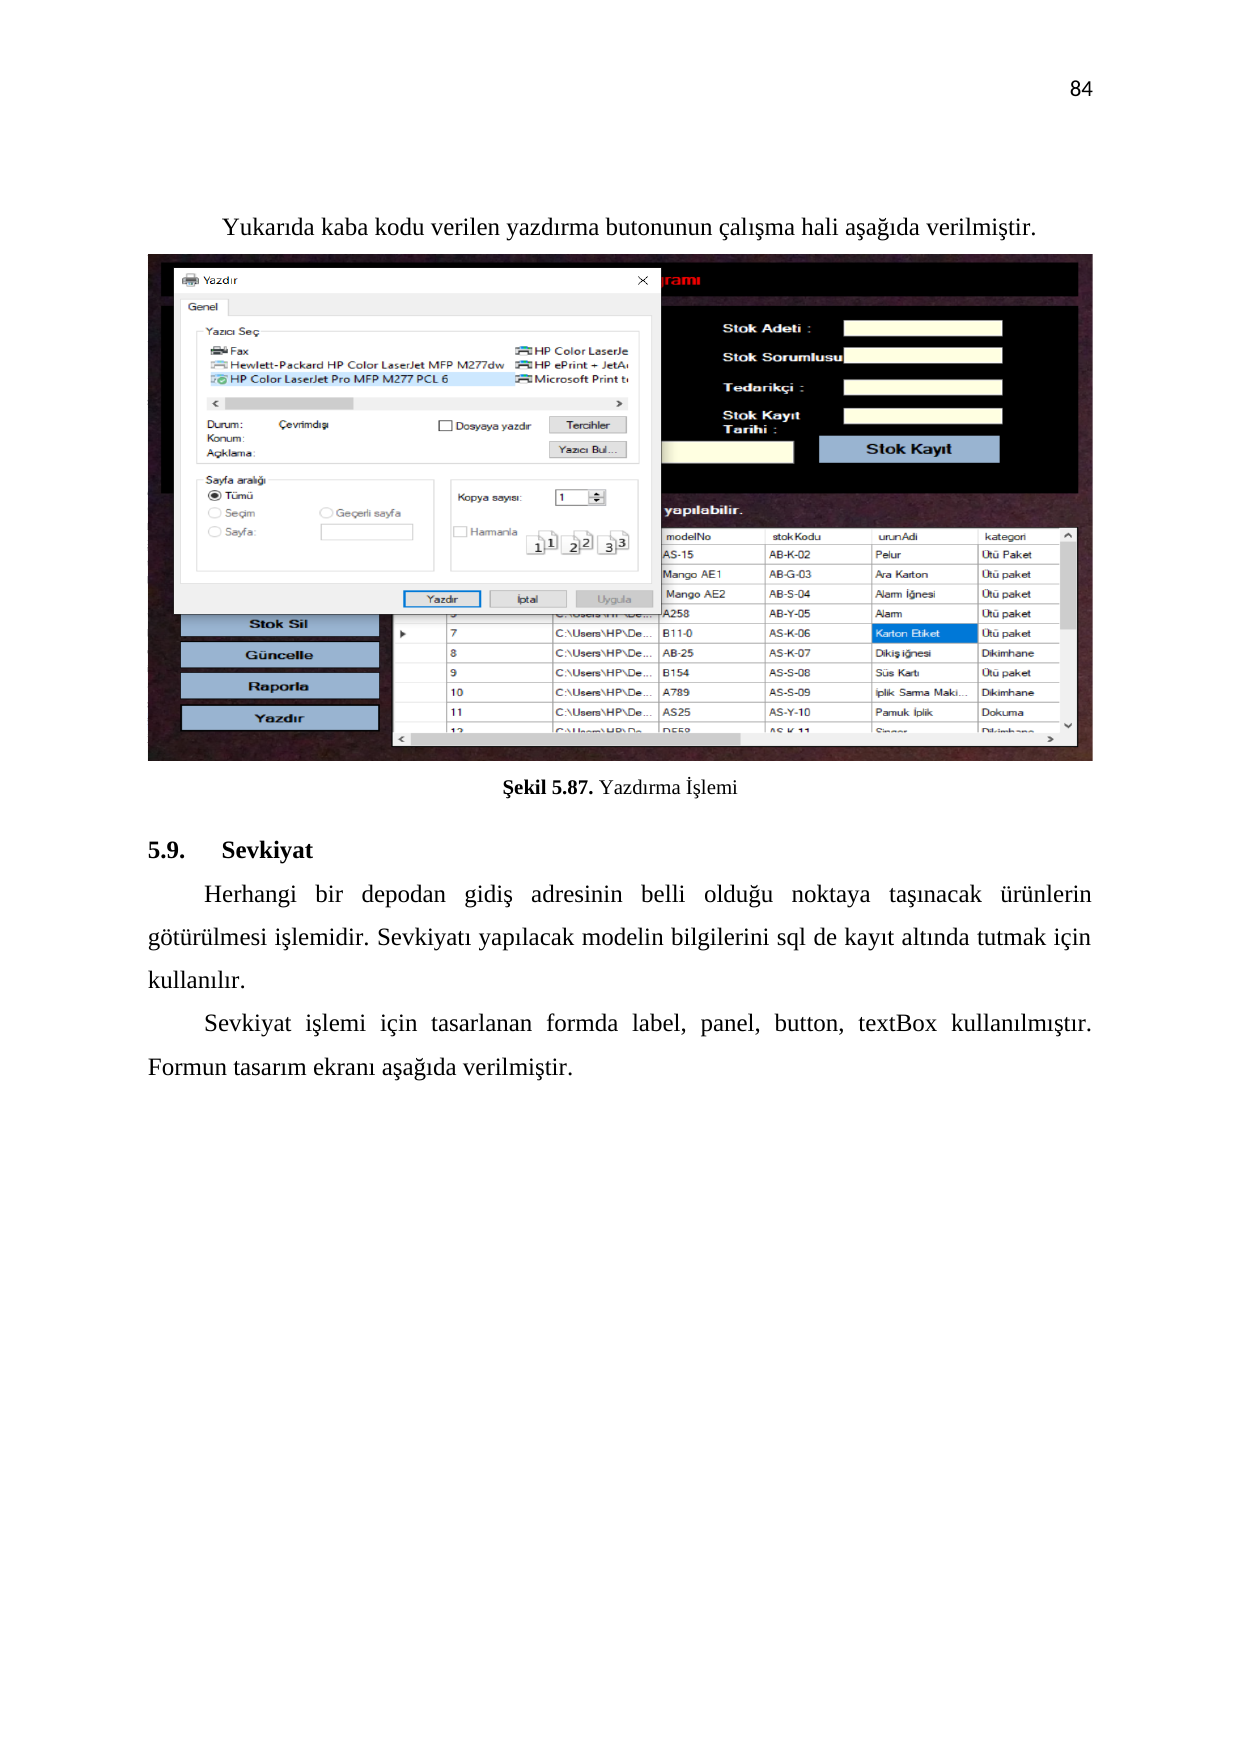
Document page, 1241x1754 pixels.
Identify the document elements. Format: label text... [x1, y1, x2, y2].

picture [147, 254, 1093, 761]
text Herhangi bir depodan gidiş adresinin belli olduğu noktaya taşınacak ürünlerin götürülmesi işlemidir. Sevkiyatı yapılacak modelin bilgilerini sql de kayıt altında tutmak için kullanılır. [148, 879, 1093, 994]
subtitle Sevkiyat [148, 836, 1093, 864]
list Yukarıda kaba kodu verilen yazdırma butonunun çalışma hali aşağıda verilmiştir. [148, 212, 1093, 240]
text Şekil 5.87. Yazdırma İşlemi [148, 774, 1093, 799]
text Sevkiyat işlemi için tasarlanan formda label, panel, button, textBox kullanılmıştır. Formun tasarım ekranı aşağıda verilmiştir. [148, 1008, 1093, 1080]
